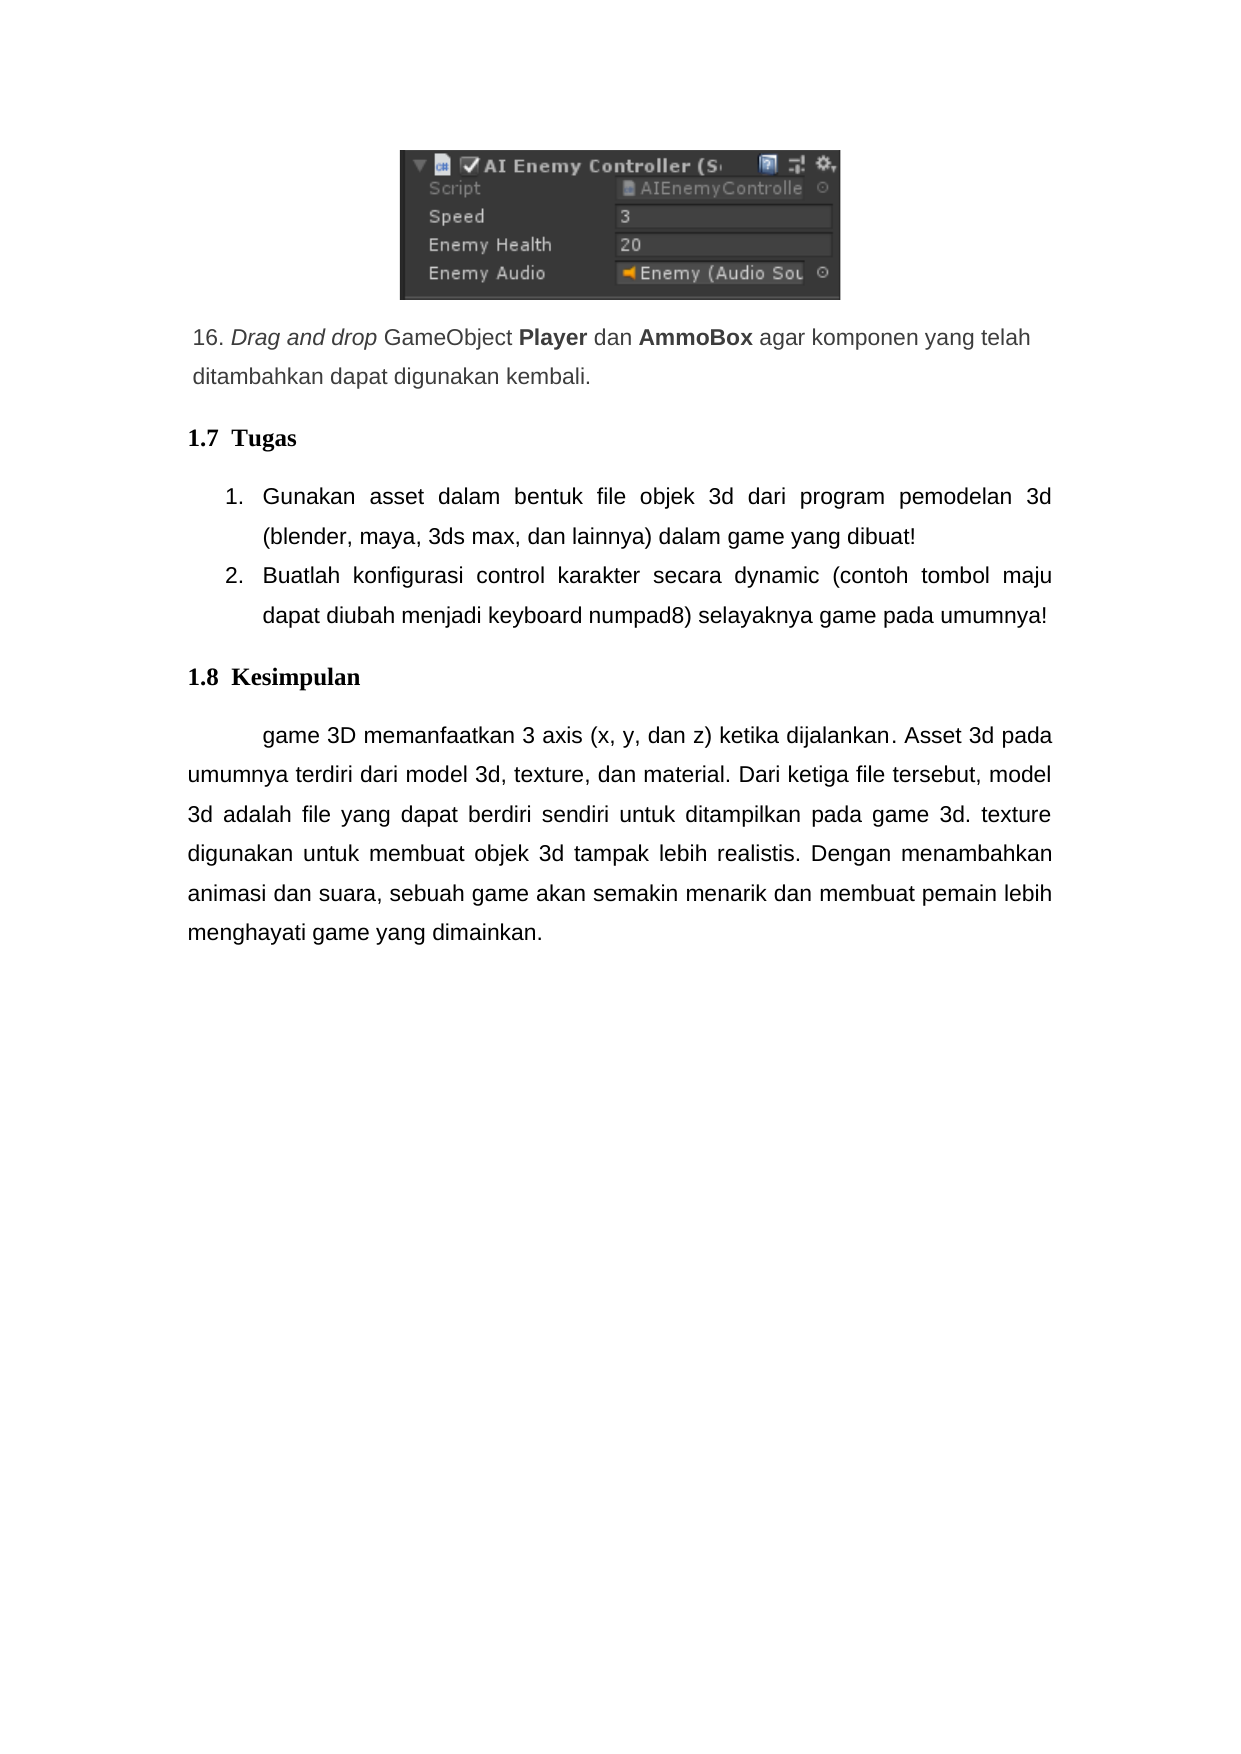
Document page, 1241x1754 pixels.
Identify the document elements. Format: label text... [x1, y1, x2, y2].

picture [399, 150, 841, 300]
list Buatlah konfigurasi control karakter secara dynamic (contoh tombol maju dapat diubah menjadi keyboard numpad8) selayaknya game pada umumnya! [225, 562, 1053, 628]
text 16. Drag and drop GameObject Player dan AmmoBox agar komponen yang telah ditambahkan dapat digunakan kembali. [192, 323, 1053, 389]
subtitle 1.8 Kesimpulan [187, 662, 1053, 691]
subtitle 1.7 Tugas [187, 423, 1053, 452]
text game 3D memanfaatkan 3 axis (x, y, dan z) ketika dijalankan. Asset 3d pada umumnya terdiri dari model 3d, texture, dan material. Dari ketiga file tersebut, model 3d adalah file yang dapat berdiri sendiri untuk ditampilkan pada game 3d. texture digunakan untuk membuat objek 3d tampak lebih realistis. Dengan menambahkan animasi dan suara, sebuah game akan semakin menarik dan membuat pemain lebih menghayati game yang dimainkan. [187, 722, 1053, 945]
list Gunakan asset dalam bentuk file objek 3d dari program pemodelan 3d (blender, maya, 3ds max, dan lainnya) dalam game yang dibuat! [225, 483, 1053, 549]
